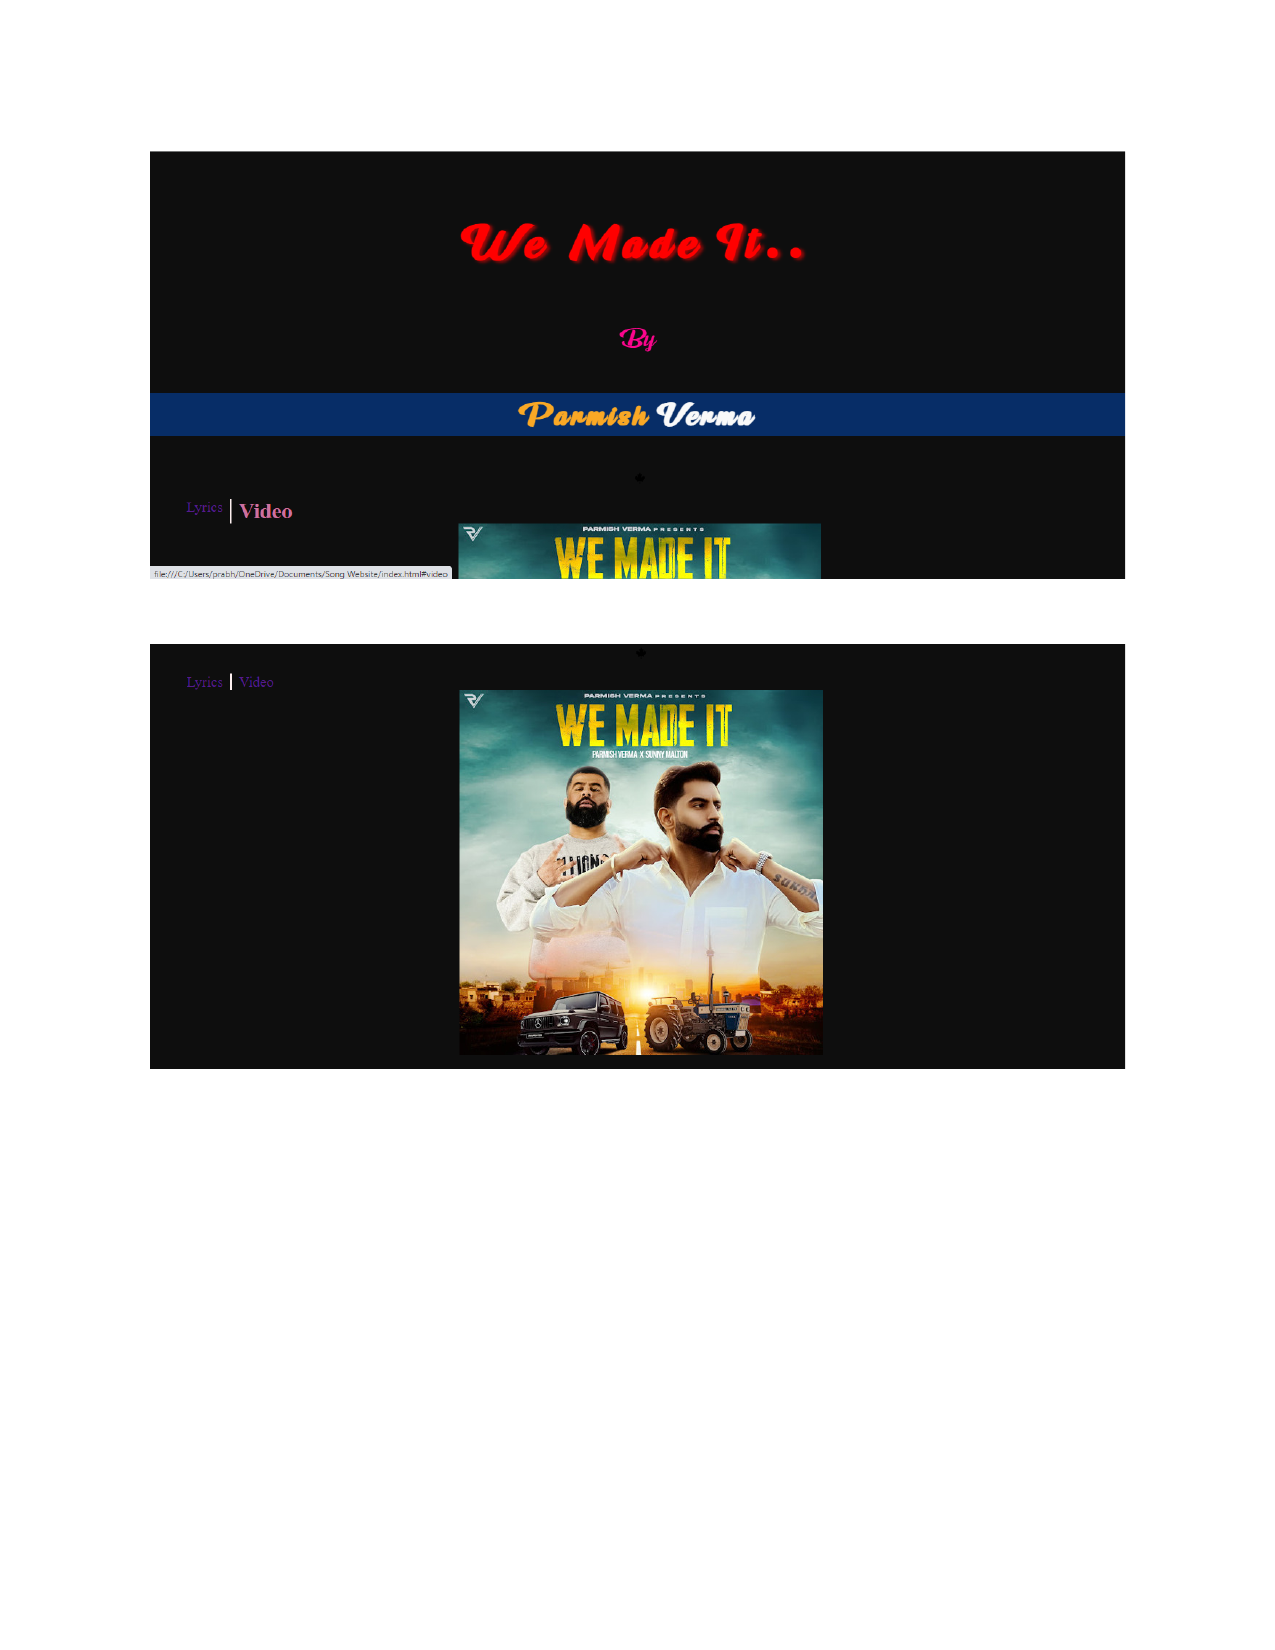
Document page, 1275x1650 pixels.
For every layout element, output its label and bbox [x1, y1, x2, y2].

picture [150, 150, 1125, 579]
picture [150, 644, 1125, 1069]
